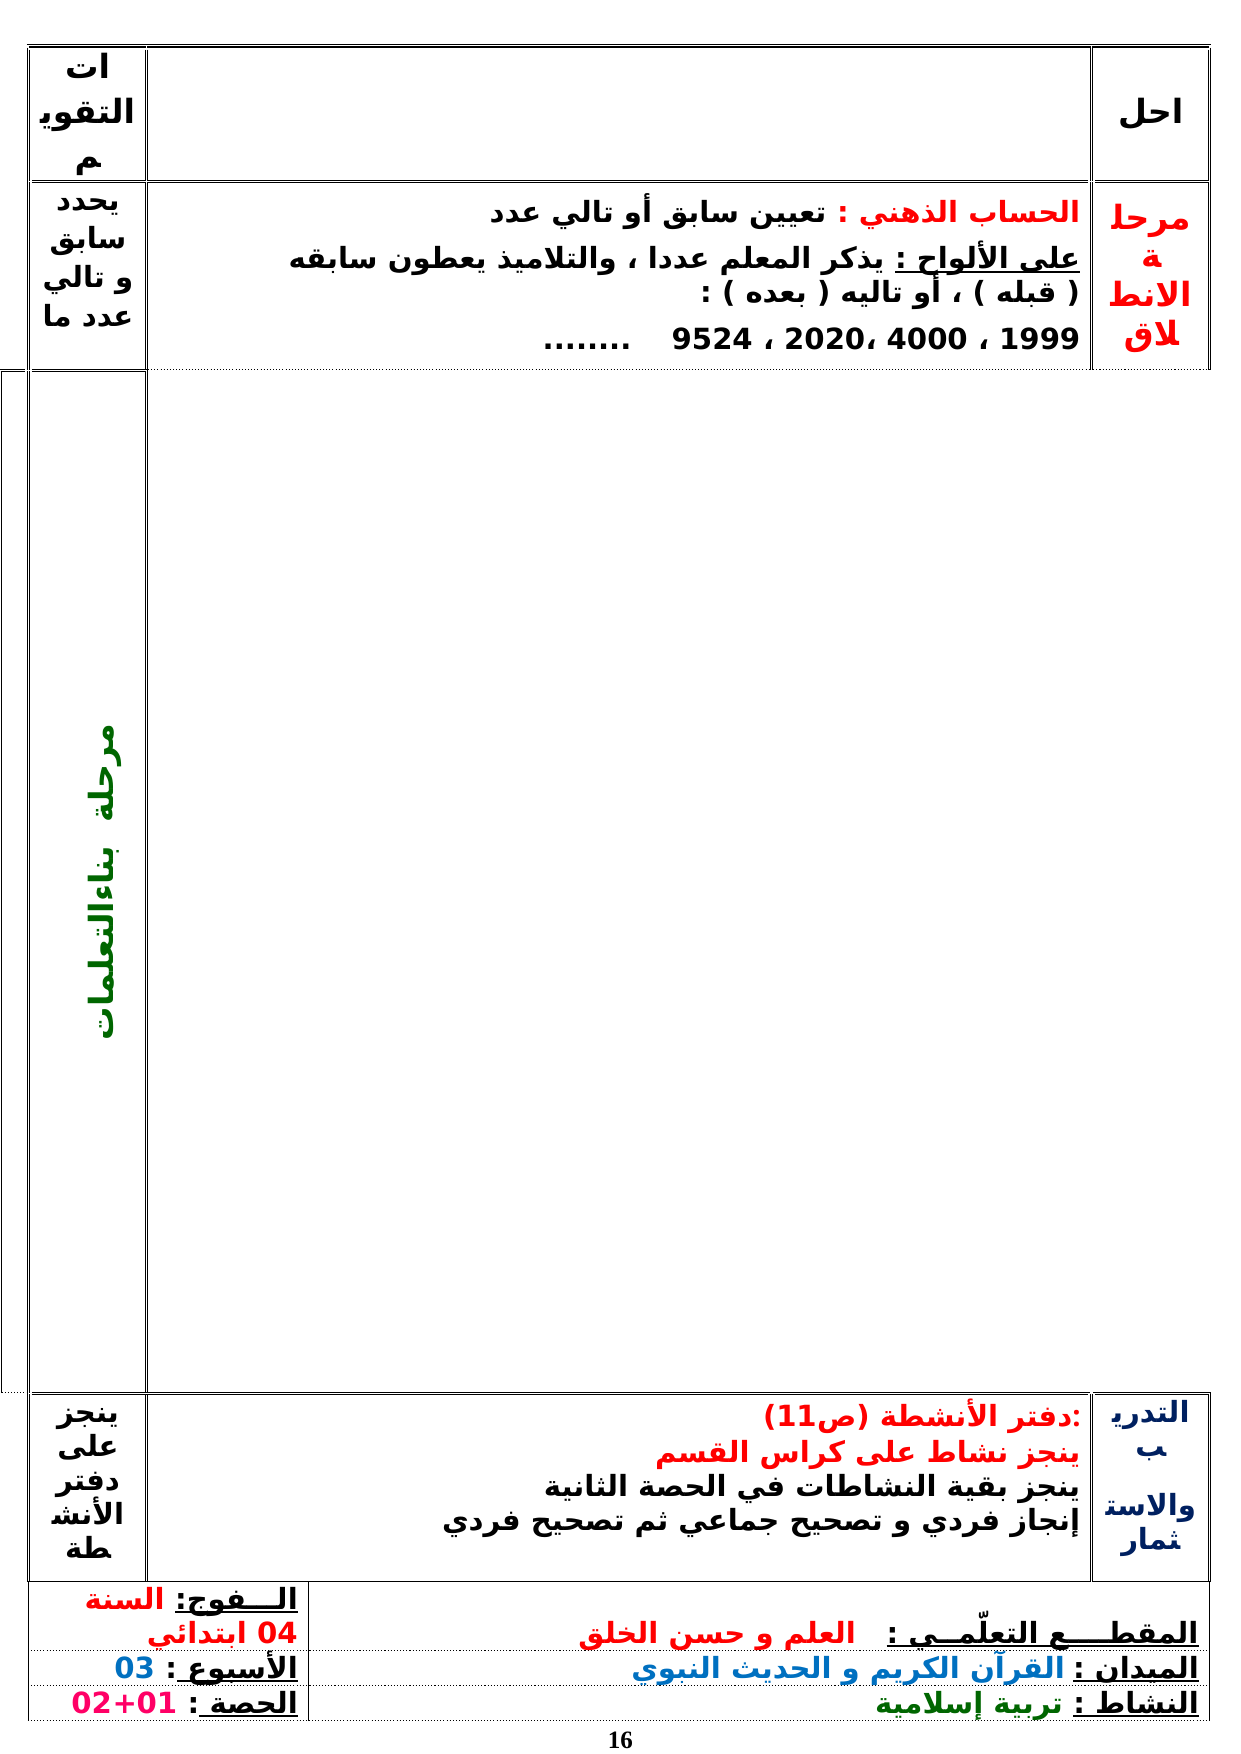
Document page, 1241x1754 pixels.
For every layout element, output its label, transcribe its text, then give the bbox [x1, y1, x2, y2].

table_cell يحدد سابق و تالي عدد ما [30, 180, 145, 369]
table_cell مرحلة بناءالتعلمات [30, 369, 145, 1392]
table_cell مرحلة الانطلاق [1093, 180, 1208, 369]
table_cell الأسبوع : 03 [29, 1650, 308, 1685]
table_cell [147, 48, 1090, 180]
table_cell التدريب والاستثمار [1092, 1392, 1210, 1581]
table_cell الـــفوج: السنة 04 ابتدائي [29, 1582, 308, 1650]
table_cell المقطــــع التعلّمــي : العلم و حسن الخلق [309, 1581, 1209, 1650]
table_cell النشاط : تربية إسلامية [309, 1685, 1209, 1720]
table_cell مؤشرات التقويم [28, 45, 147, 180]
table_cell الميدان : القرآن الكريم و الحديث النبوي [309, 1650, 1209, 1685]
table_cell الحصة : 01+02 [29, 1685, 308, 1720]
table_cell ينجز على دفتر الأنشطة [28, 1392, 147, 1581]
table_cell الـمـراحل [1092, 45, 1210, 180]
table_cell الحساب الذهني : تعيين سابق أو تالي عدد على الألواح : يذكر المعلم عددا ، والتلاميذ يعطون سابقه ( قبله ) ، أو تاليه ( بعده ) : 1999 ، 4000 ،2020 ، 9524 ........ [148, 180, 1090, 369]
table_cell دفتر الأنشطة (ص11): ينجز نشاط على كراس القسم ينجز بقية النشاطات في الحصة الثانية إنجاز فردي و تصحيح جماعي ثم تصحيح فردي [147, 1392, 1092, 1581]
